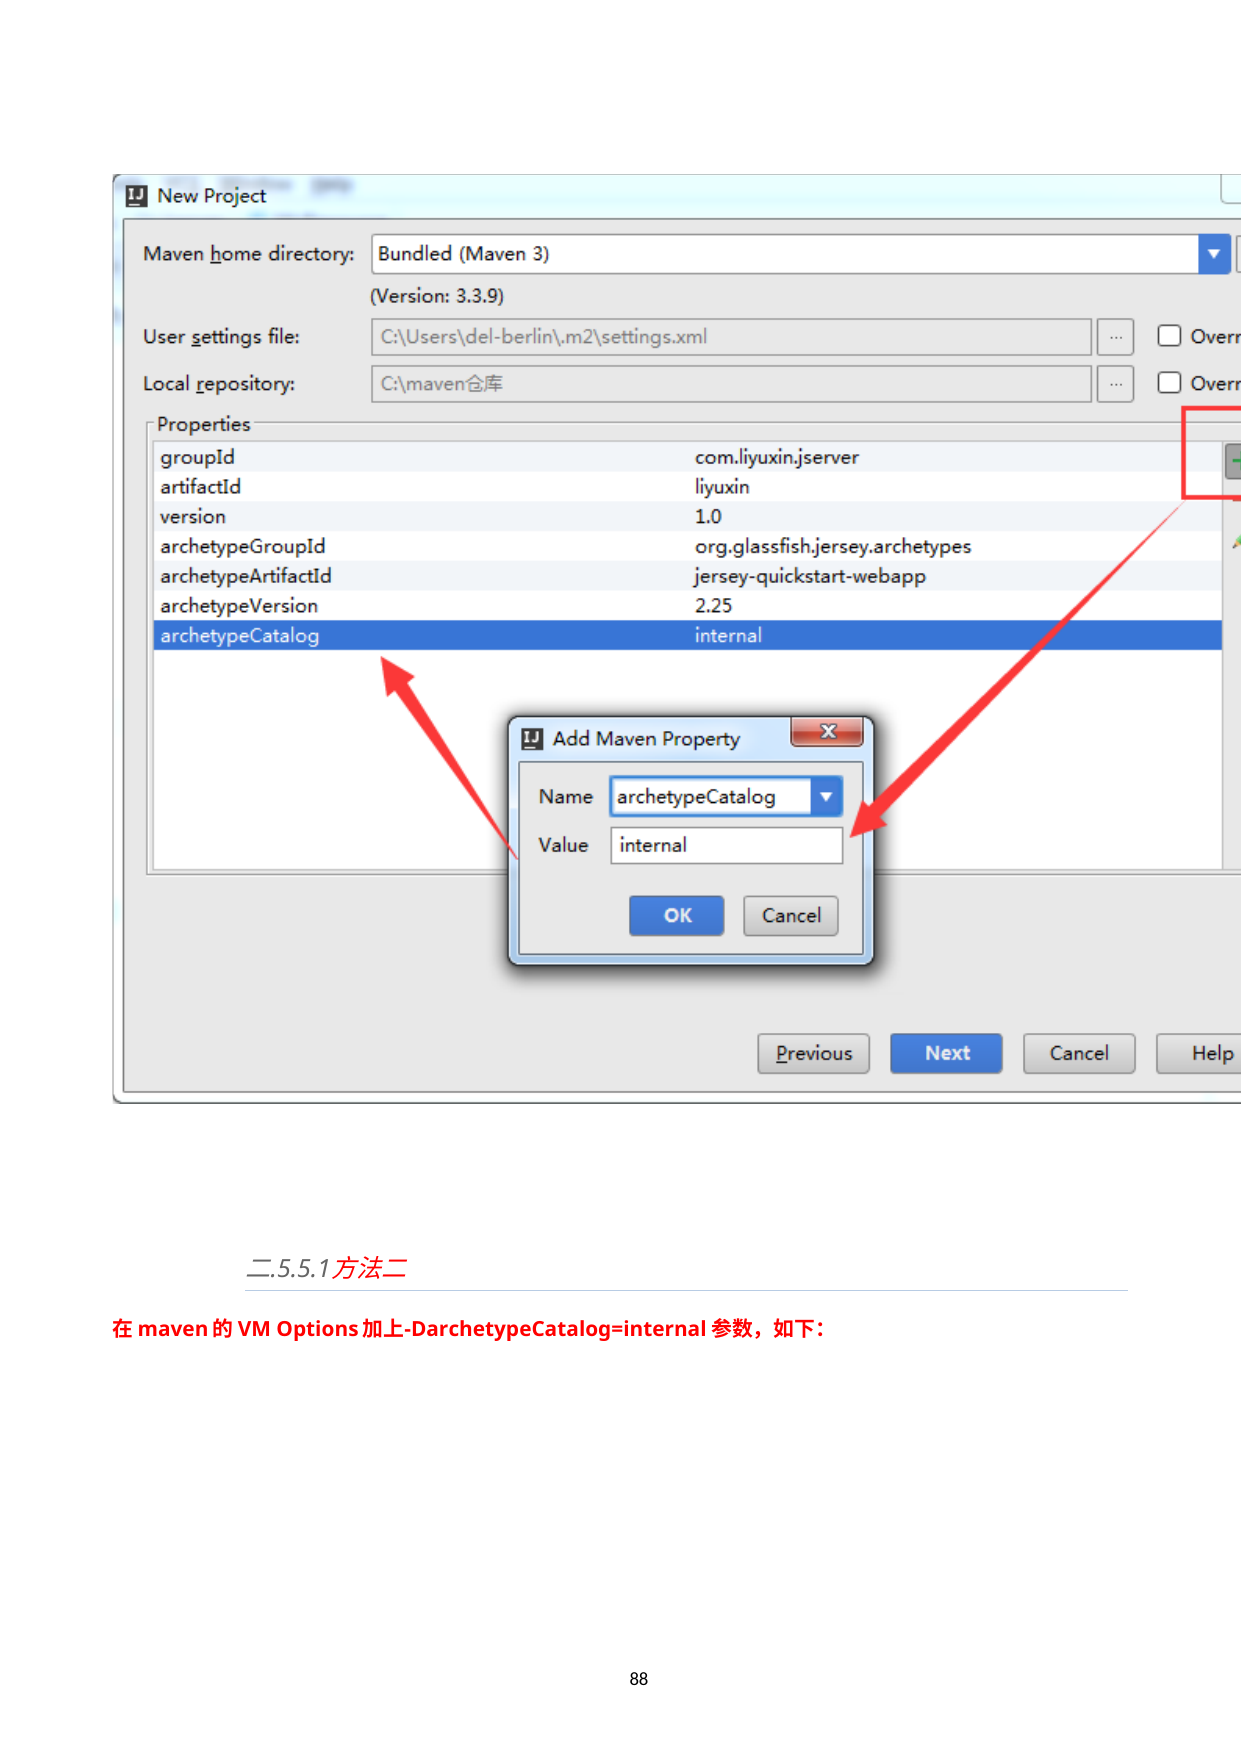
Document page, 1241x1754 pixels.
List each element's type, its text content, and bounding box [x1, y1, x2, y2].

subtitle 方法二 [245, 1247, 1128, 1290]
text 在maven的VM Options加上-DarchetypeCatalog=internal参数，如下： [112, 1307, 1128, 1347]
picture [112, 174, 1241, 1104]
